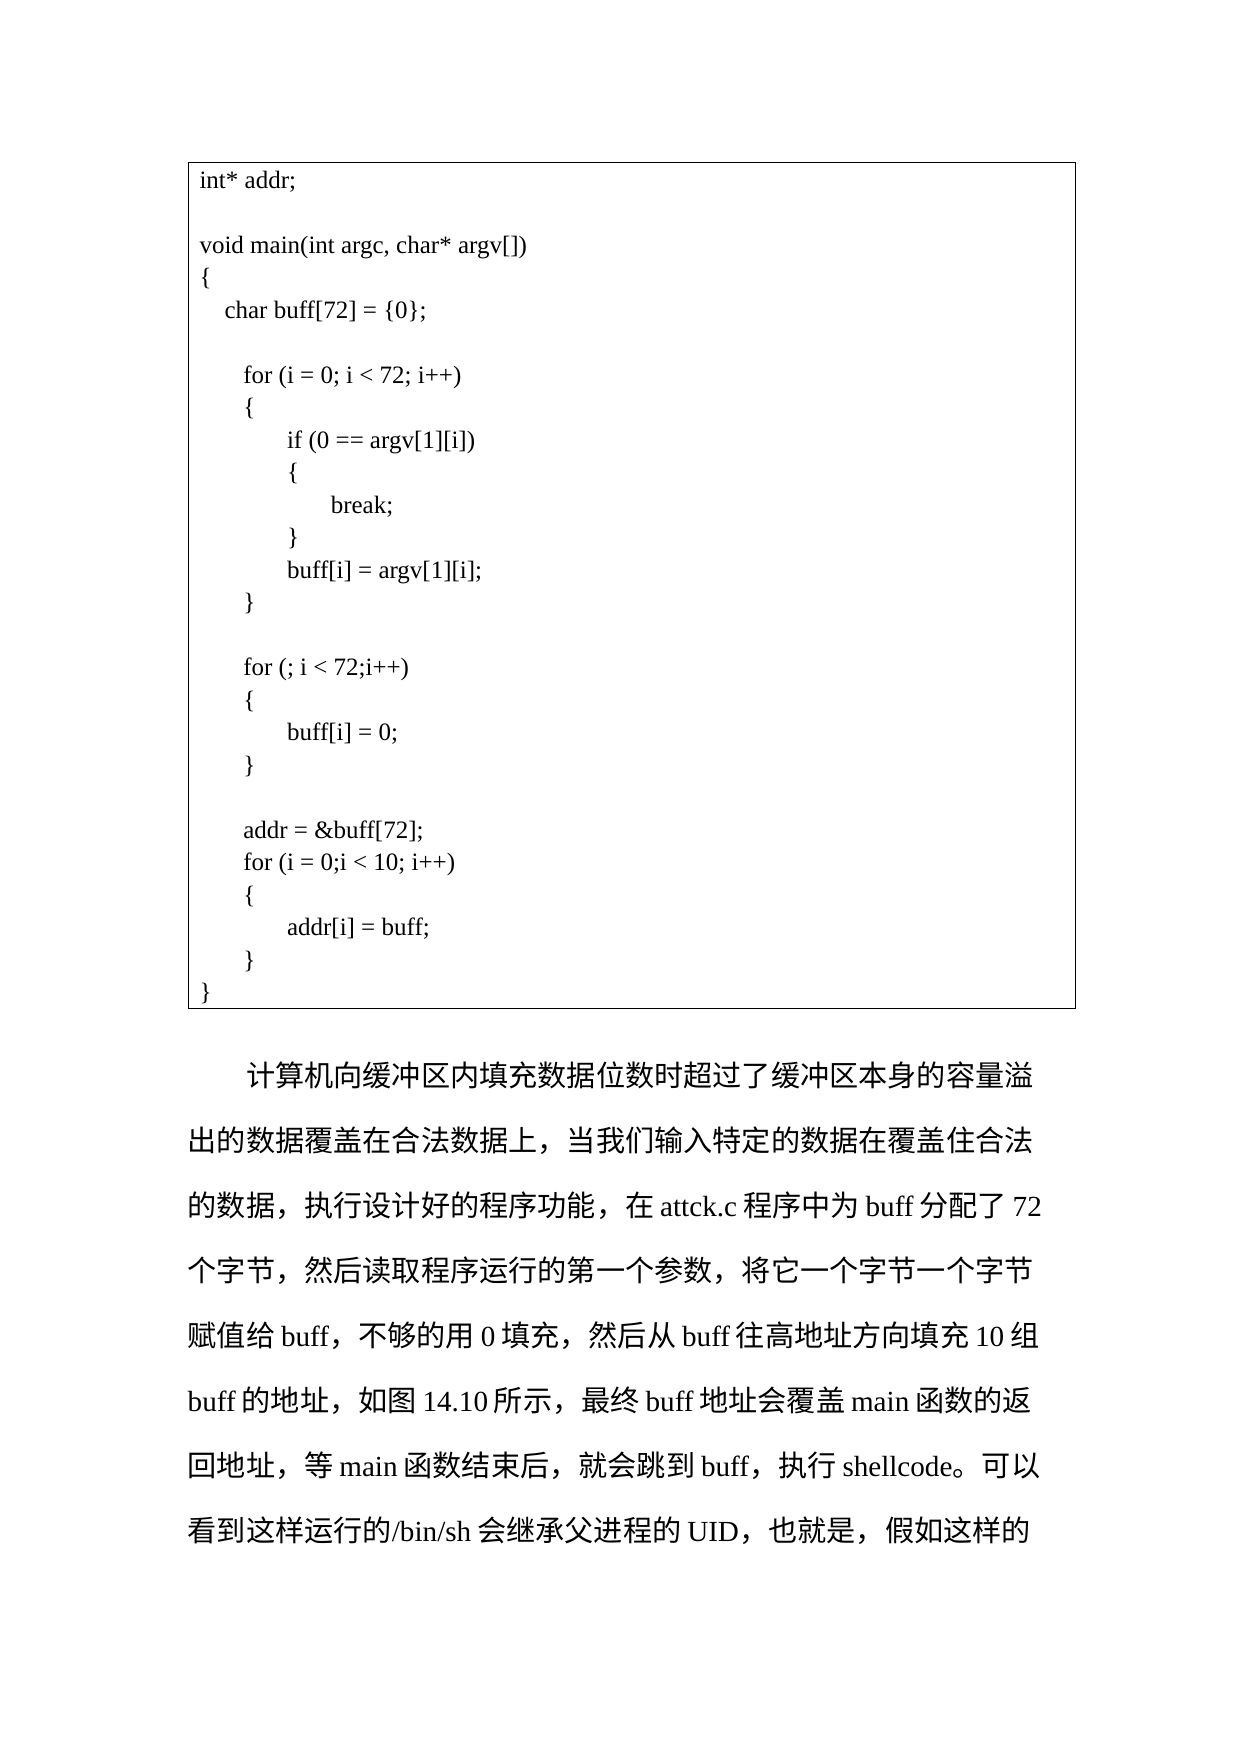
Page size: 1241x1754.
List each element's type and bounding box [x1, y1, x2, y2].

table_cell [189, 163, 1075, 1008]
text [187, 1042, 1053, 1562]
